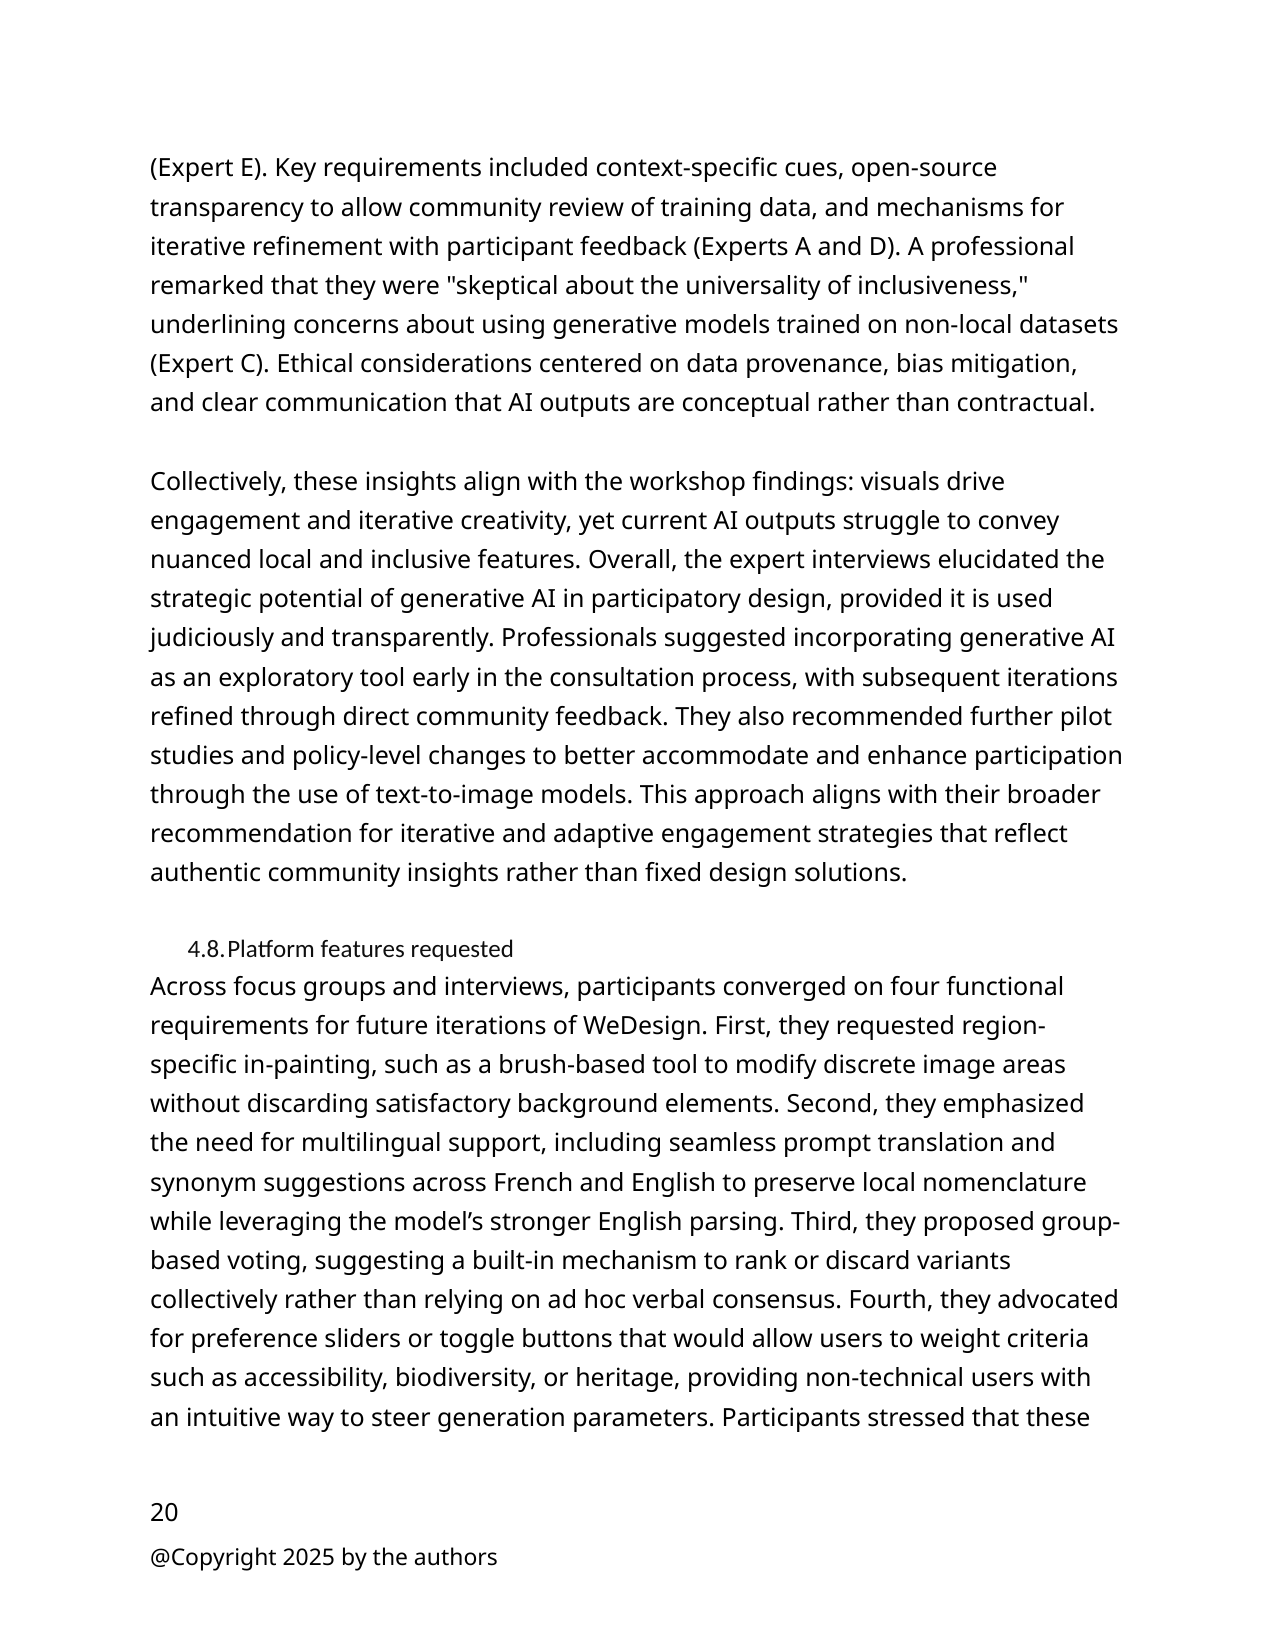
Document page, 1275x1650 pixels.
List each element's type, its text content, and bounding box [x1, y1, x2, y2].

subtitle Platform features requested [187, 933, 1125, 964]
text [150, 150, 1125, 419]
text Collectively, these insights align with the workshop findings: visuals drive engagement and iterative creativity, yet current AI outputs struggle to convey nuanced local and inclusive features. Overall, the expert interviews elucidated the strategic potential of generative AI in participatory design, provided it is used judiciously and transparently. Professionals suggested incorporating generative AI as an exploratory tool early in the consultation process, with subsequent iterations refined through direct community feedback. They also recommended further pilot studies and policy-level changes to better accommodate and enhance participation through the use of text-to-image models. This approach aligns with their broader recommendation for iterative and adaptive engagement strategies that reflect authentic community insights rather than fixed design solutions. [150, 463, 1125, 889]
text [150, 968, 1125, 1433]
